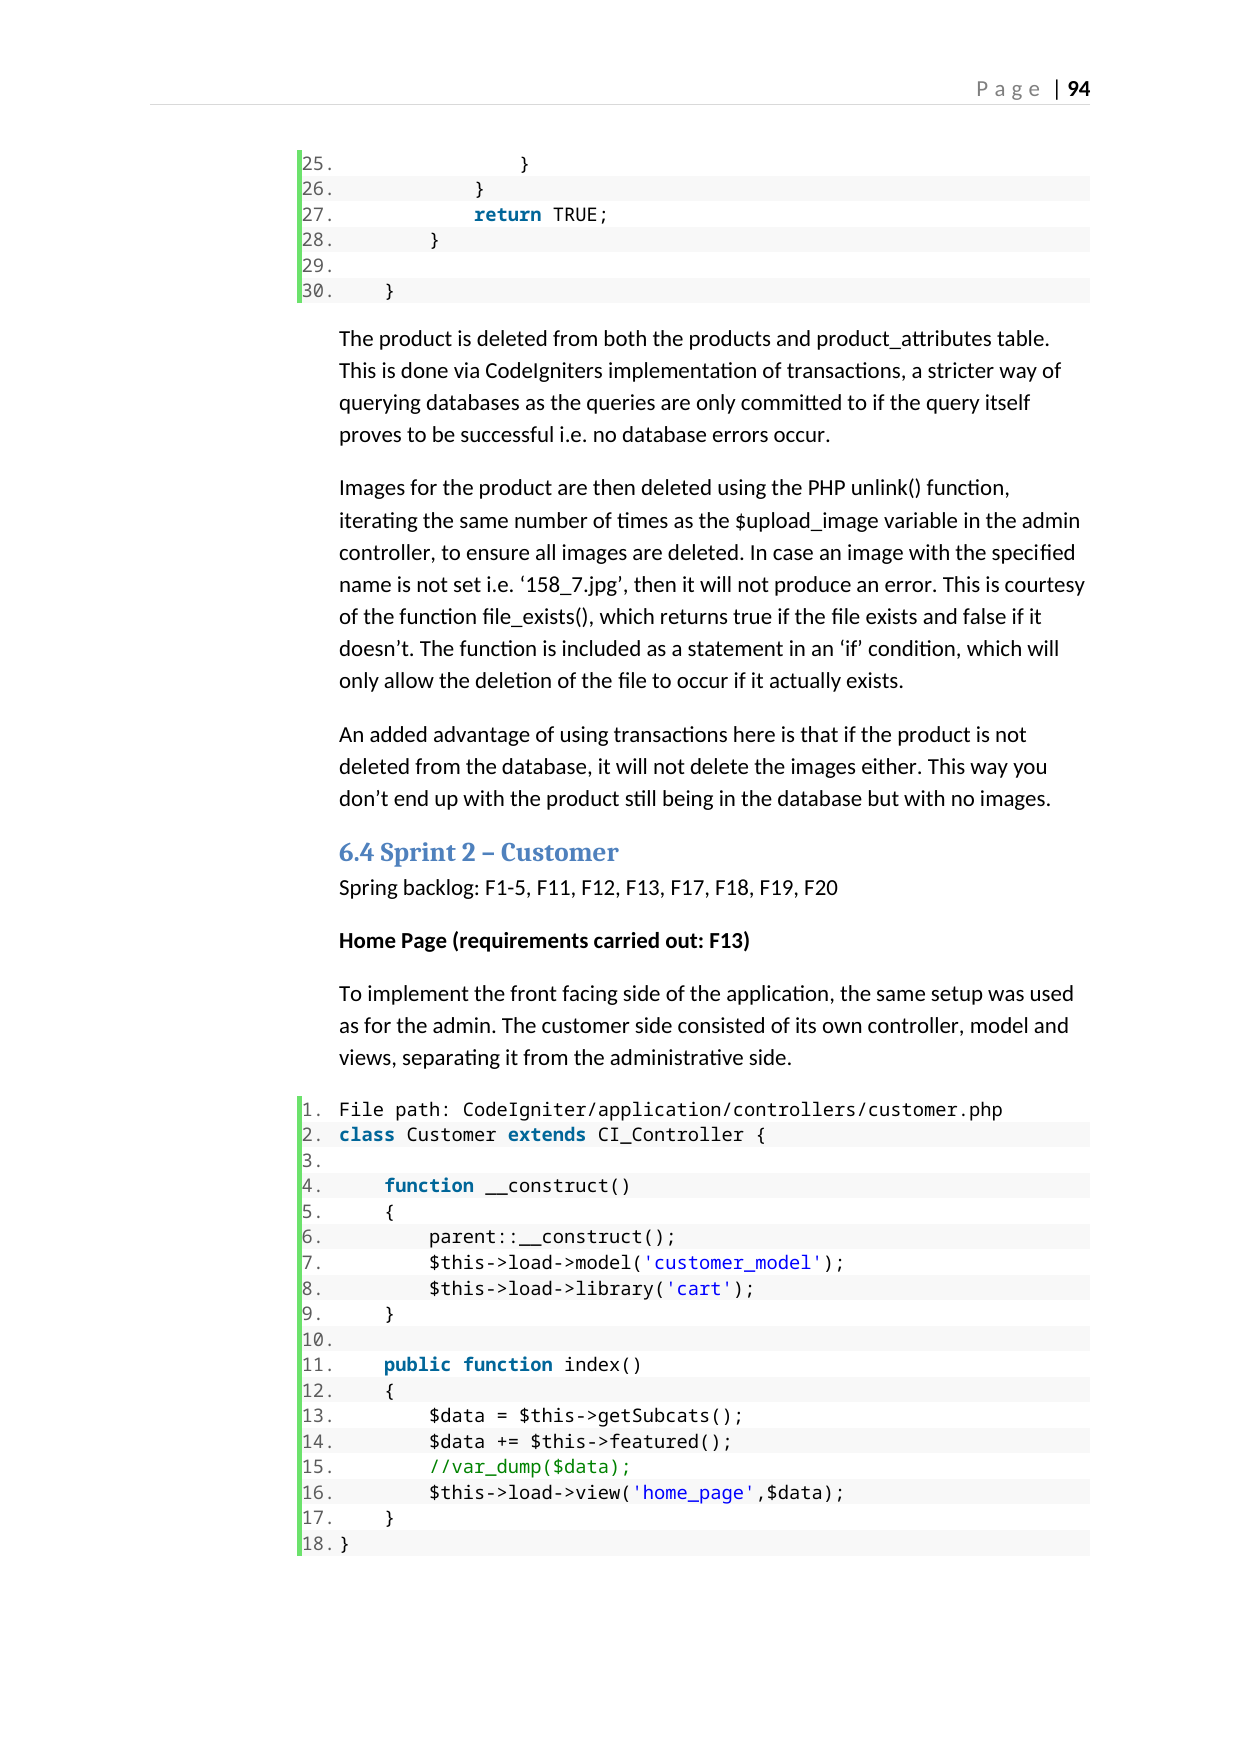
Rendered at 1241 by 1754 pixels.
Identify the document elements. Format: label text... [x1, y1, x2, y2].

list } [302, 1504, 1090, 1530]
list parent::__construct(); [302, 1224, 1090, 1249]
list } [302, 227, 1090, 252]
text An added advantage of using transactions here is that if the product is not deleted from the database, it will not delete the images either. This way you don’t end up with the product still being in the database but with no images. [339, 720, 1090, 812]
text The product is deleted from both the products and product_attributes table. This is done via CodeIgniters implementation of transactions, a stricter way of querying databases as the queries are only committed to if the query itself proves to be successful i.e. no database errors occur. [339, 324, 1090, 448]
list } [302, 1530, 1090, 1556]
text To implement the front facing side of the application, the same setup was used as for the admin. The customer side consisted of its own controller, model and views, separating it from the administrative side. [339, 979, 1090, 1071]
list function __construct() [302, 1173, 1090, 1198]
list } [302, 150, 1090, 176]
subtitle 6.4 Sprint 2 – Customer [339, 837, 1090, 868]
list return TRUE; [302, 201, 1090, 227]
list class Customer extends CI_Controller { [302, 1122, 1090, 1147]
text Images for the product are then deleted using the PHP unlink() function, iterating the same number of times as the $upload_image variable in the admin controller, to ensure all images are deleted. In case an image with the specified name is not set i.e. ‘158_7.jpg’, then it will not produce an error. This is courtesy of the function file_exists(), which returns true if the file exists and false if it doesn’t. The function is included as a statement in an ‘if’ condition, which will only allow the deletion of the file to occur if it actually exists. [339, 473, 1090, 695]
list } [302, 176, 1090, 201]
list { [302, 1198, 1090, 1224]
list } [302, 278, 1090, 303]
list //var_dump($data); [302, 1453, 1090, 1479]
list $this->load->model('customer_model'); [302, 1249, 1090, 1275]
list $data += $this->featured(); [302, 1428, 1090, 1453]
text Spring backlog: F1-5, F11, F12, F13, F17, F18, F19, F20 [339, 873, 1090, 901]
list { [302, 1377, 1090, 1402]
list $data = $this->getSubcats(); [302, 1402, 1090, 1428]
list public function index() [302, 1351, 1090, 1377]
text Home Page (requirements carried out: F13) [339, 926, 1090, 954]
list } [302, 1300, 1090, 1326]
list $this->load->view('home_page',$data); [302, 1479, 1090, 1504]
list $this->load->library('cart'); [302, 1275, 1090, 1300]
list File path: CodeIgniter/application/controllers/customer.php [302, 1096, 1090, 1122]
